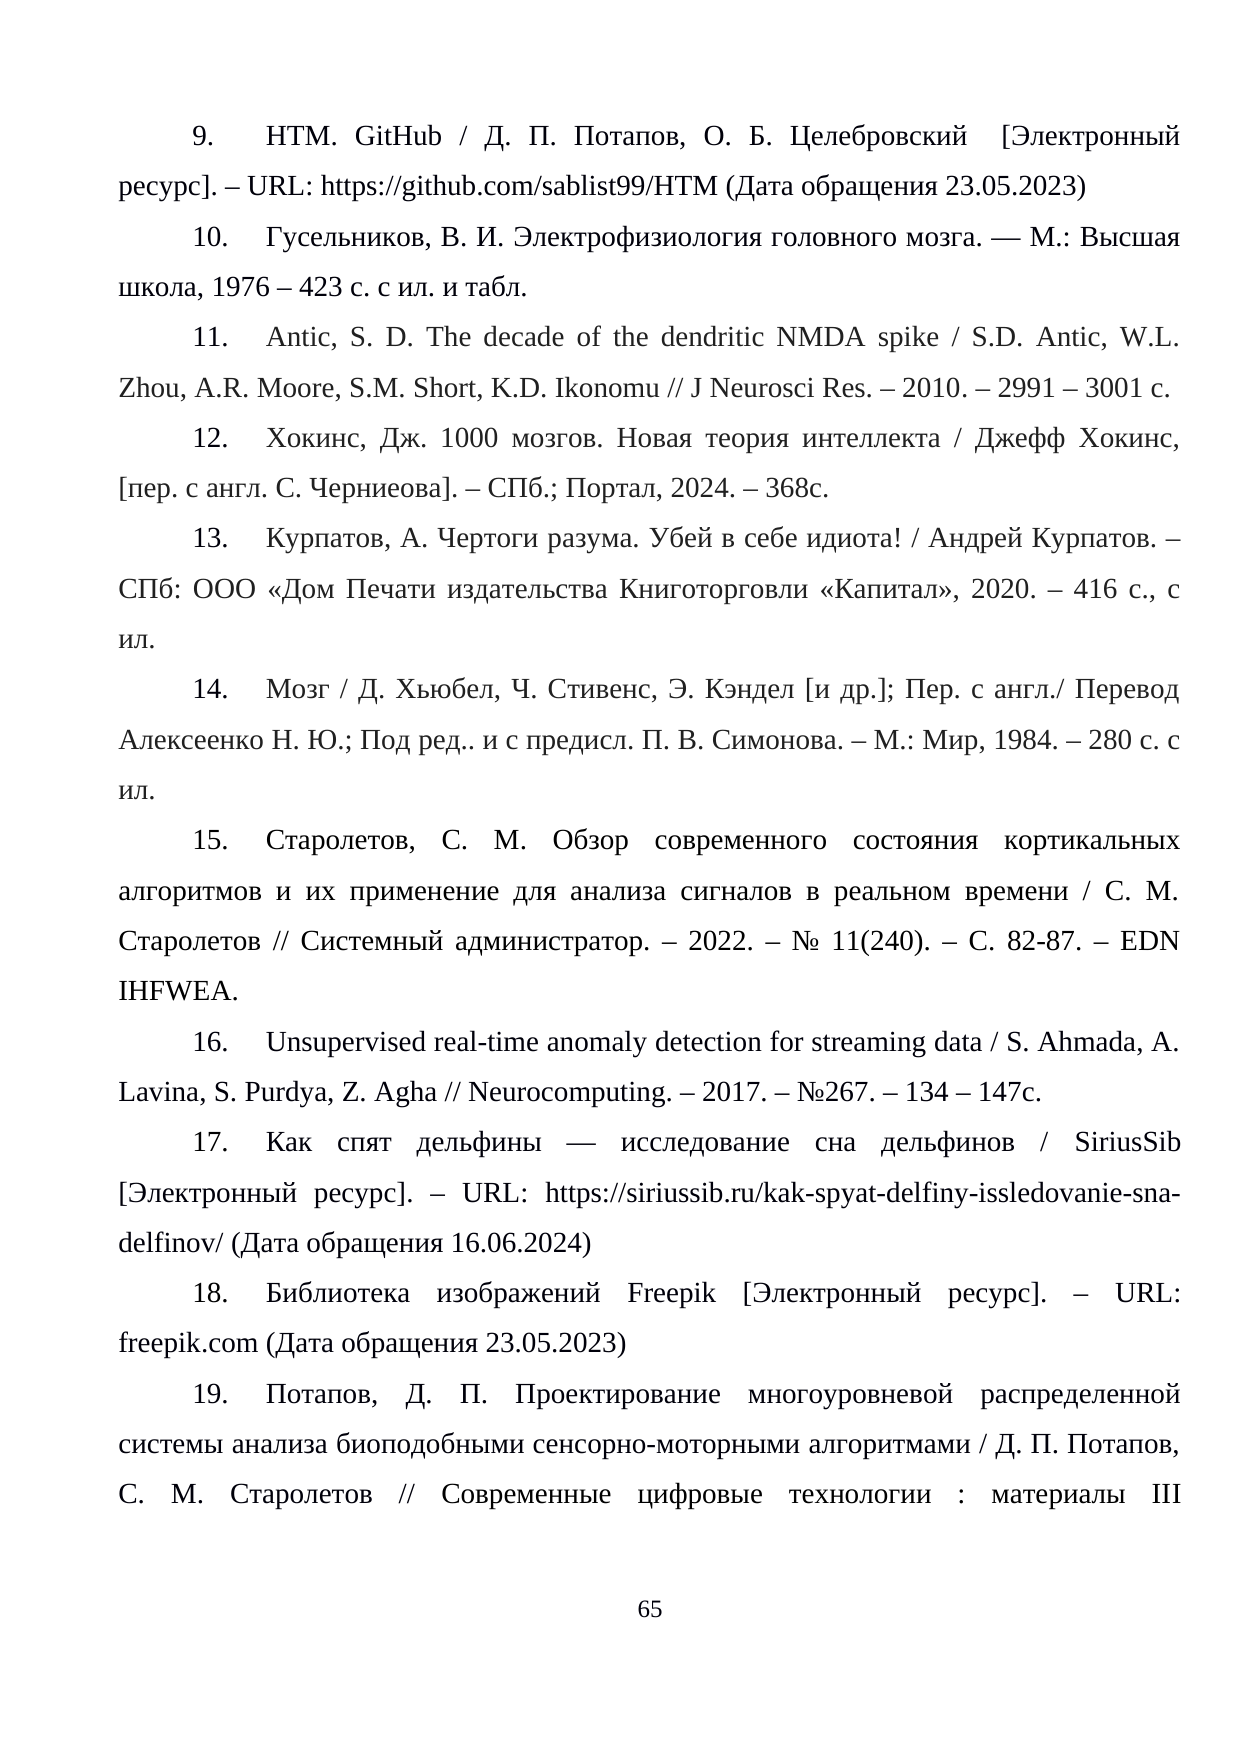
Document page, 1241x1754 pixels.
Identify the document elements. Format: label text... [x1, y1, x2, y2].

list Как спят дельфины — исследование сна дельфинов / SiriusSib [Электронный ресурс]. – URL: https://siriussib.ru/kak-spyat-delfiny-issledovanie-sna-delfinov/ (Дата обращения 16.06.2024) [118, 1124, 1181, 1258]
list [118, 1376, 1181, 1510]
list Старолетов, С. М. Обзор современного состояния кортикальных алгоритмов и их применение для анализа сигналов в реальном времени / С. М. Старолетов // Системный администратор. – 2022. – № 11(240). – С. 82-87. – EDN IHFWEA. [118, 822, 1181, 1007]
list Antic, S. D. The decade of the dendritic NMDA spike / S.D. Antic, W.L. Zhou, A.R. Moore, S.M. Short, K.D. Ikonomu // J Neurosci Res. – 2010. – 2991 – 3001 c. [118, 319, 1181, 403]
list Гусельников, В. И. Электрофизиология головного мозга. — М.: Высшая школа, 1976 – 423 с. с ил. и табл. [118, 219, 1181, 303]
list Unsupervised real-time anomaly detection for streaming data / S. Ahmada, A. Lavina, S. Purdya, Z. Agha // Neurocomputing. – 2017. – №267. – 134 – 147с. [118, 1024, 1181, 1108]
list Мозг / Д. Хьюбел, Ч. Стивенс, Э. Кэндел [и др.]; Пер. с англ./ Перевод Алексеенко Н. Ю.; Под ред.. и с предисл. П. В. Симонова. – М.: Мир, 1984. – 280 с. с ил. [118, 672, 1181, 806]
list Хокинс, Дж. 1000 мозгов. Новая теория интеллекта / Джефф Хокинс, [пер. с англ. С. Черниеова]. – СПб.; Портал, 2024. – 368с. [118, 420, 1181, 504]
list Курпатов, А. Чертоги разума. Убей в себе идиота! / Андрей Курпатов. – СПб: ООО «Дом Печати издательства Книготорговли «Капитал», 2020. – 416 с., с ил. [118, 521, 1181, 655]
list Библиотека изображений Freepik [Электронный ресурс]. – URL: freepik.com (Дата обращения 23.05.2023) [118, 1275, 1181, 1359]
list HTM. GitHub / Д. П. Потапов, О. Б. Целебровский [Электронный ресурс]. – URL: https://github.com/sablist99/HTM (Дата обращения 23.05.2023) [118, 118, 1181, 202]
